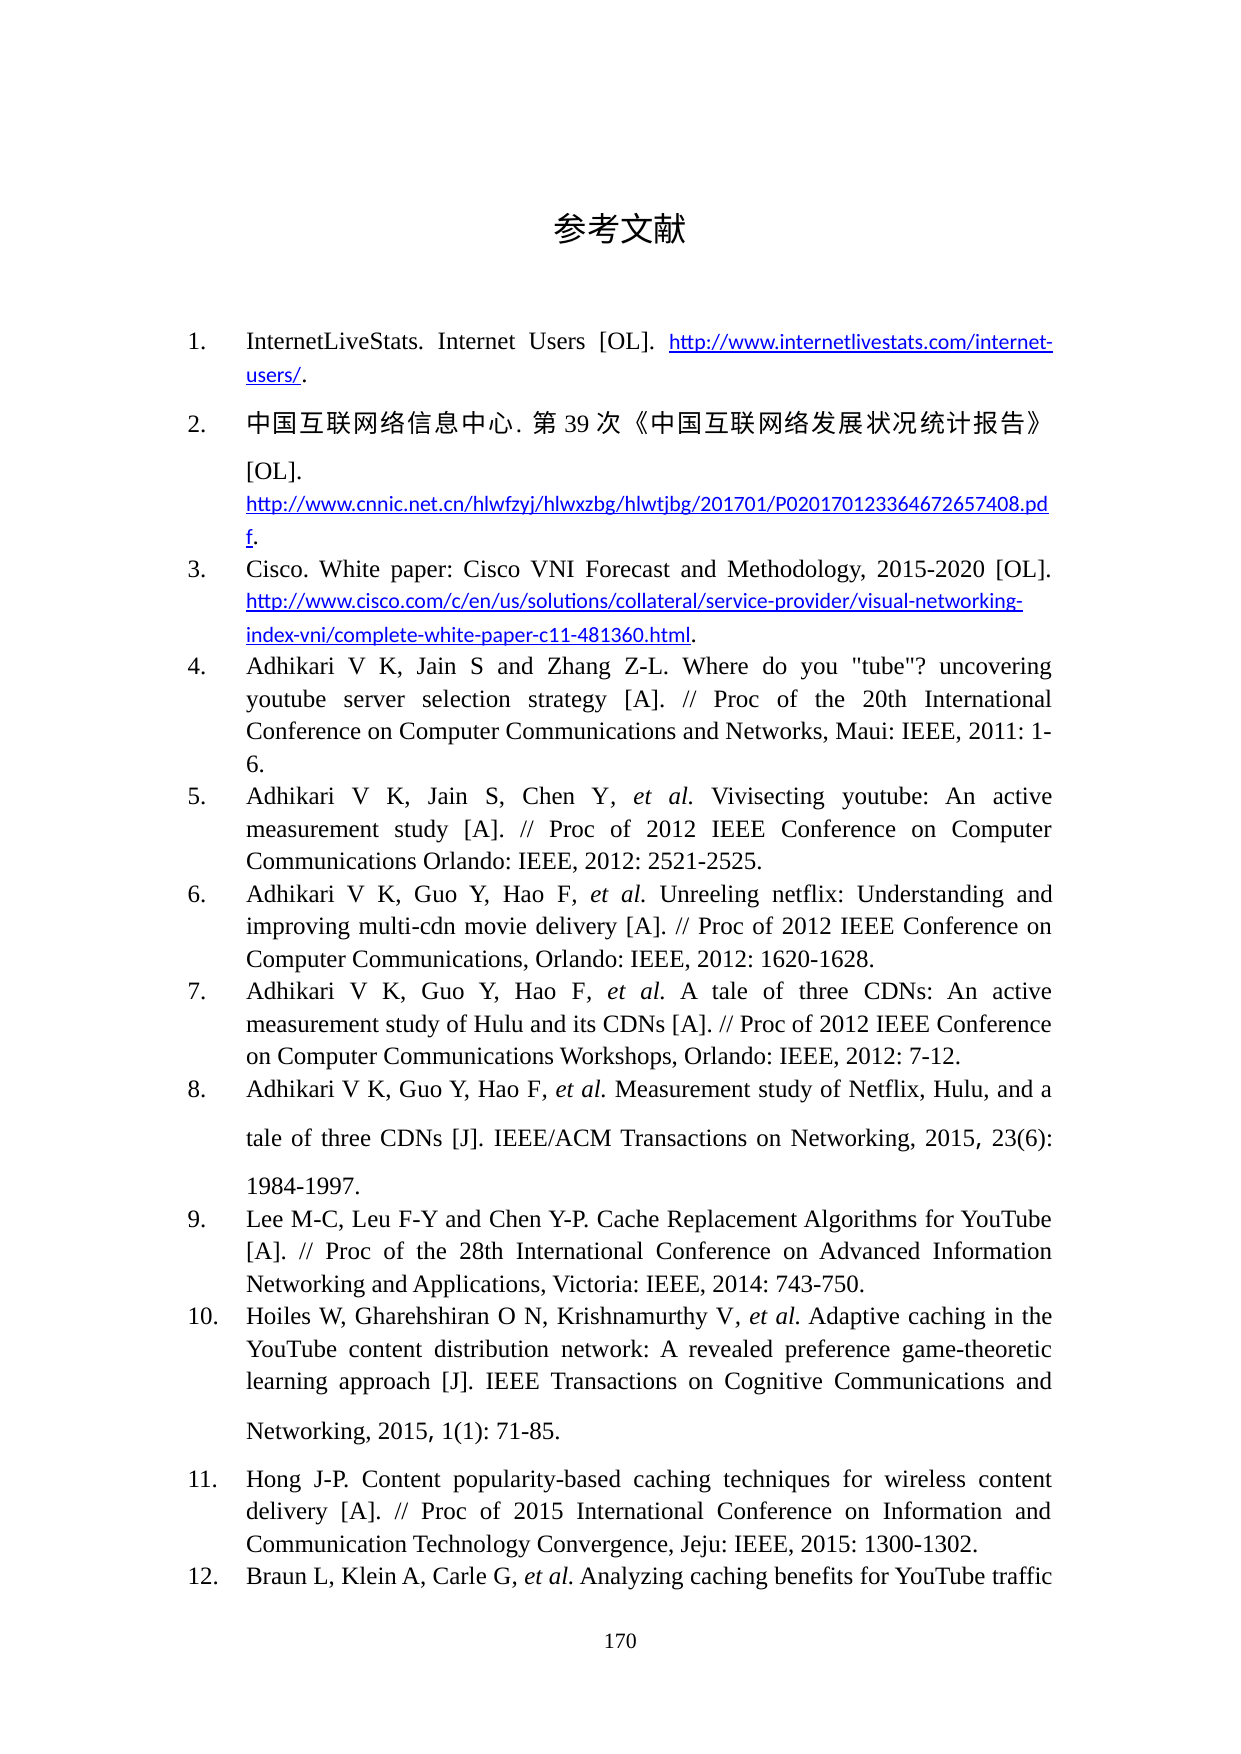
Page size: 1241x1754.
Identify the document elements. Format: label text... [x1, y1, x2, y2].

text 7. Adhikari V K, Guo Y, Hao F, et al. A tale of three CDNs: An active measurement study of Hulu and its CDNs [A]. // Proc of 2012 IEEE Conference on Computer Communications Workshops, Orlando: IEEE, 2012: 7-12. [187, 974, 1053, 1072]
text 2. 中国互联网络信息中心. 第39次《中国互联网络发展状况统计报告》 [OL]. http://www.cnnic.net.cn/hlwfzyj/hlwxzbg/hlwtjbg/201701/P020170123364672657408.pdf. [187, 389, 1053, 552]
text 1. InternetLiveStats. Internet Users [OL]. http://www.internetlivestats.com/internet-users/. [187, 324, 1053, 389]
text 10. Hoiles W, Gharehshiran O N, Krishnamurthy V, et al. Adaptive caching in the YouTube content distribution network: A revealed preference game-theoretic learning approach [J]. IEEE Transactions on Cognitive Communications and Networking, 2015, 1(1): 71-85. [187, 1299, 1053, 1462]
text 4. Adhikari V K, Jain S and Zhang Z-L. Where do you "tube"? uncovering youtube server selection strategy [A]. // Proc of the 20th International Conference on Computer Communications and Networks, Maui: IEEE, 2011: 1-6. [187, 649, 1053, 779]
list 参考文献 [187, 194, 1053, 259]
text 9. Lee M-C, Leu F-Y and Chen Y-P. Cache Replacement Algorithms for YouTube [A]. // Proc of the 28th International Conference on Advanced Information Networking and Applications, Victoria: IEEE, 2014: 743-750. [187, 1202, 1053, 1299]
text 8. Adhikari V K, Guo Y, Hao F, et al. Measurement study of Netflix, Hulu, and a tale of three CDNs [J]. IEEE/ACM Transactions on Networking, 2015, 23(6): 1984-1997. [187, 1072, 1053, 1202]
text 3. Cisco. White paper: Cisco VNI Forecast and Methodology, 2015-2020 [OL]. http://www.cisco.com/c/en/us/solutions/collateral/service-provider/visual-networking-index-vni/complete-white-paper-c11-481360.html. [187, 552, 1053, 649]
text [187, 1559, 1053, 1592]
text 6. Adhikari V K, Guo Y, Hao F, et al. Unreeling netflix: Understanding and improving multi-cdn movie delivery [A]. // Proc of 2012 IEEE Conference on Computer Communications, Orlando: IEEE, 2012: 1620-1628. [187, 877, 1053, 974]
text 5. Adhikari V K, Jain S, Chen Y, et al. Vivisecting youtube: An active measurement study [A]. // Proc of 2012 IEEE Conference on Computer Communications Orlando: IEEE, 2012: 2521-2525. [187, 779, 1053, 877]
text 11. Hong J-P. Content popularity-based caching techniques for wireless content delivery [A]. // Proc of 2015 International Conference on Information and Communication Technology Convergence, Jeju: IEEE, 2015: 1300-1302. [187, 1462, 1053, 1559]
